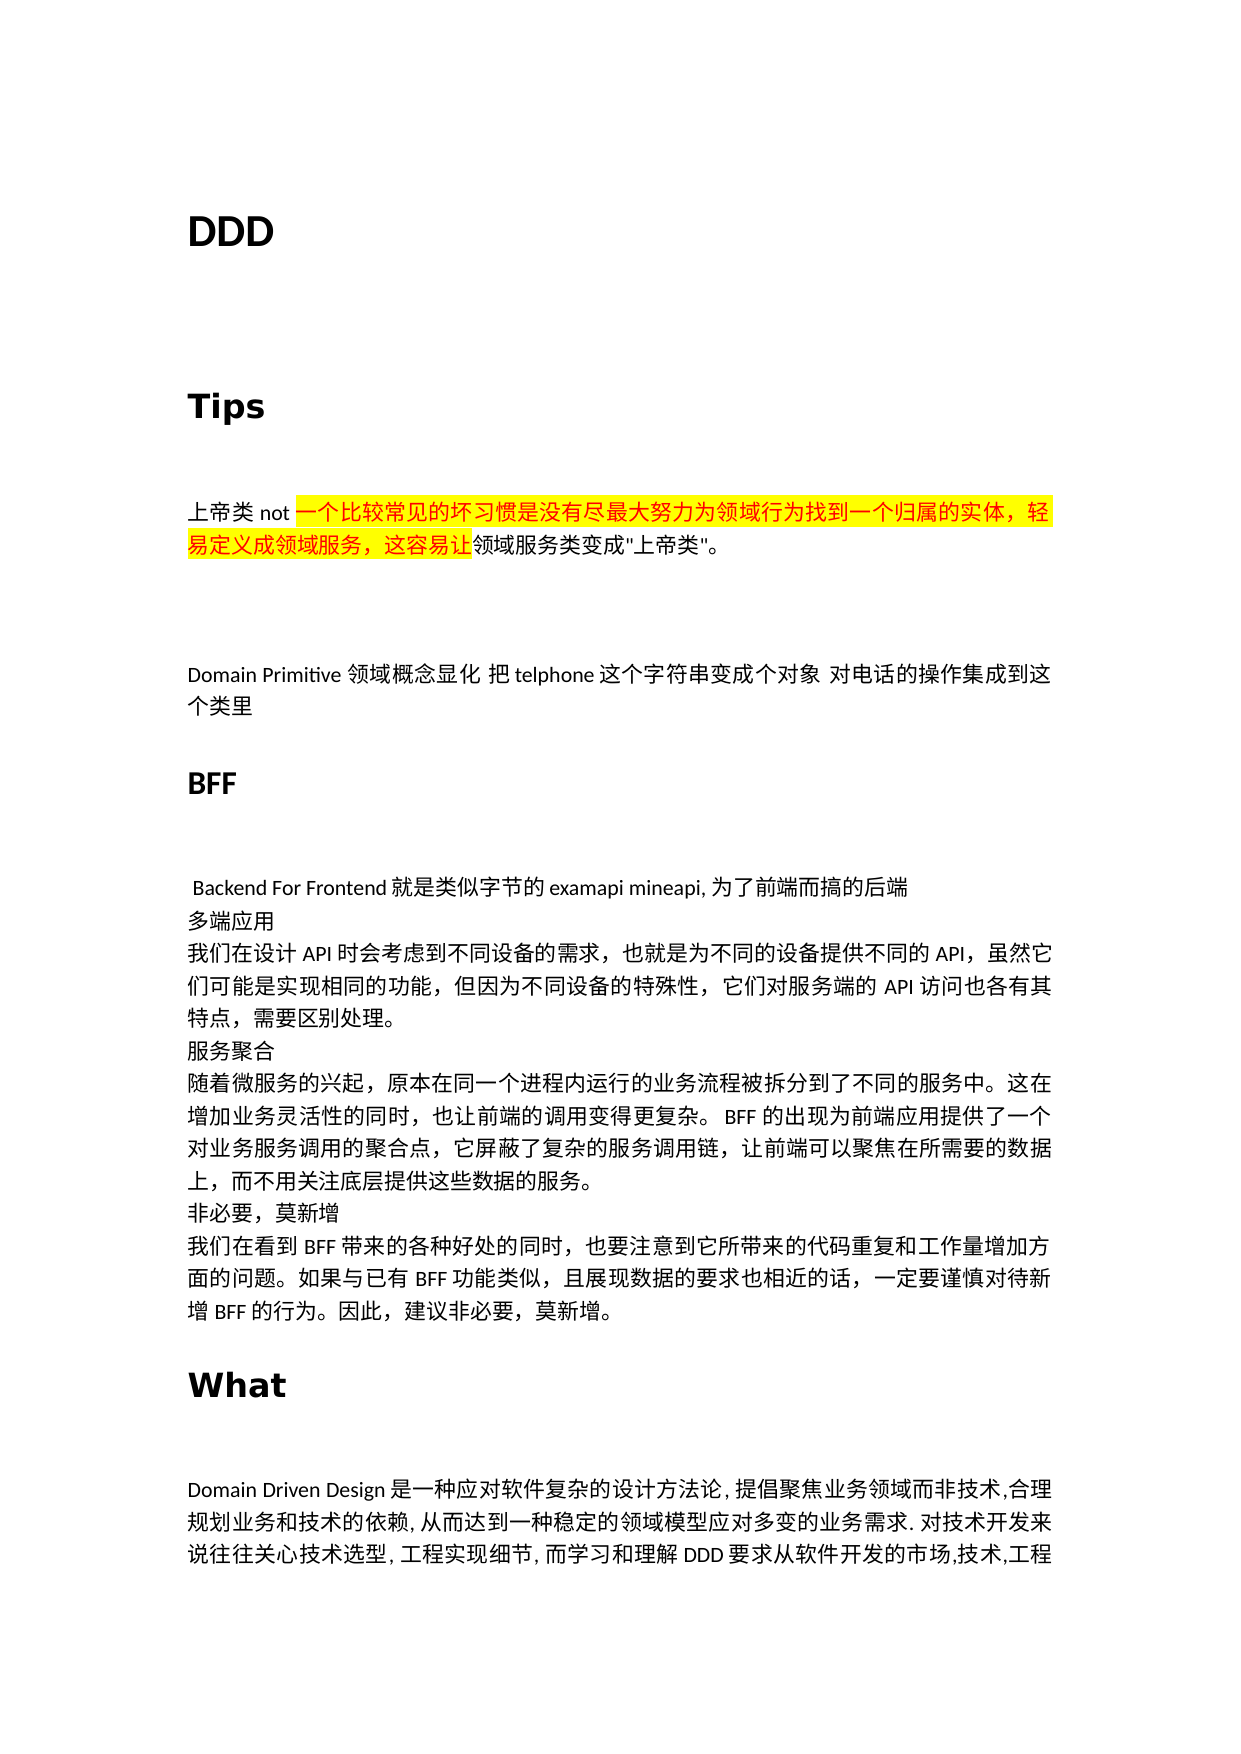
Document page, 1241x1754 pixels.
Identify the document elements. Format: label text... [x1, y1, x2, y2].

text Domain Primitive 领域概念显化 把telphone这个字符串变成个对象 对电话的操作集成到这个类里 [187, 657, 1053, 722]
subtitle BFF [187, 749, 1053, 814]
text 上帝类 not 一个比较常见的坏习惯是没有尽最大努力为领域行为找到一个归属的实体，轻易定义成领域服务，这容易让领域服务类变成"上帝类"。 [187, 495, 1053, 560]
text 多端应用 我们在设计 API 时会考虑到不同设备的需求，也就是为不同的设备提供不同的 API，虽然它们可能是实现相同的功能，但因为不同设备的特殊性，它们对服务端的 API 访问也各有其特点，需要区别处理。 [187, 903, 1053, 1033]
text 服务聚合 随着微服务的兴起，原本在同一个进程内运行的业务流程被拆分到了不同的服务中。这在增加业务灵活性的同时，也让前端的调用变得更复杂。BFF 的出现为前端应用提供了一个对业务服务调用的聚合点，它屏蔽了复杂的服务调用链，让前端可以聚焦在所需要的数据上，而不用关注底层提供这些数据的服务。 [187, 1033, 1053, 1196]
subtitle Tips [187, 375, 1053, 440]
subtitle What [187, 1353, 1053, 1418]
subtitle DDD [187, 197, 1053, 262]
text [187, 1473, 1053, 1571]
text 非必要，莫新增 我们在看到 BFF 带来的各种好处的同时，也要注意到它所带来的代码重复和工作量增加方面的问题。如果与已有 BFF 功能类似，且展现数据的要求也相近的话，一定要谨慎对待新增 BFF 的行为。因此，建议非必要，莫新增。 [187, 1196, 1053, 1326]
text Backend For Frontend就是类似字节的examapi mineapi, 为了前端而搞的后端 [187, 871, 1053, 903]
